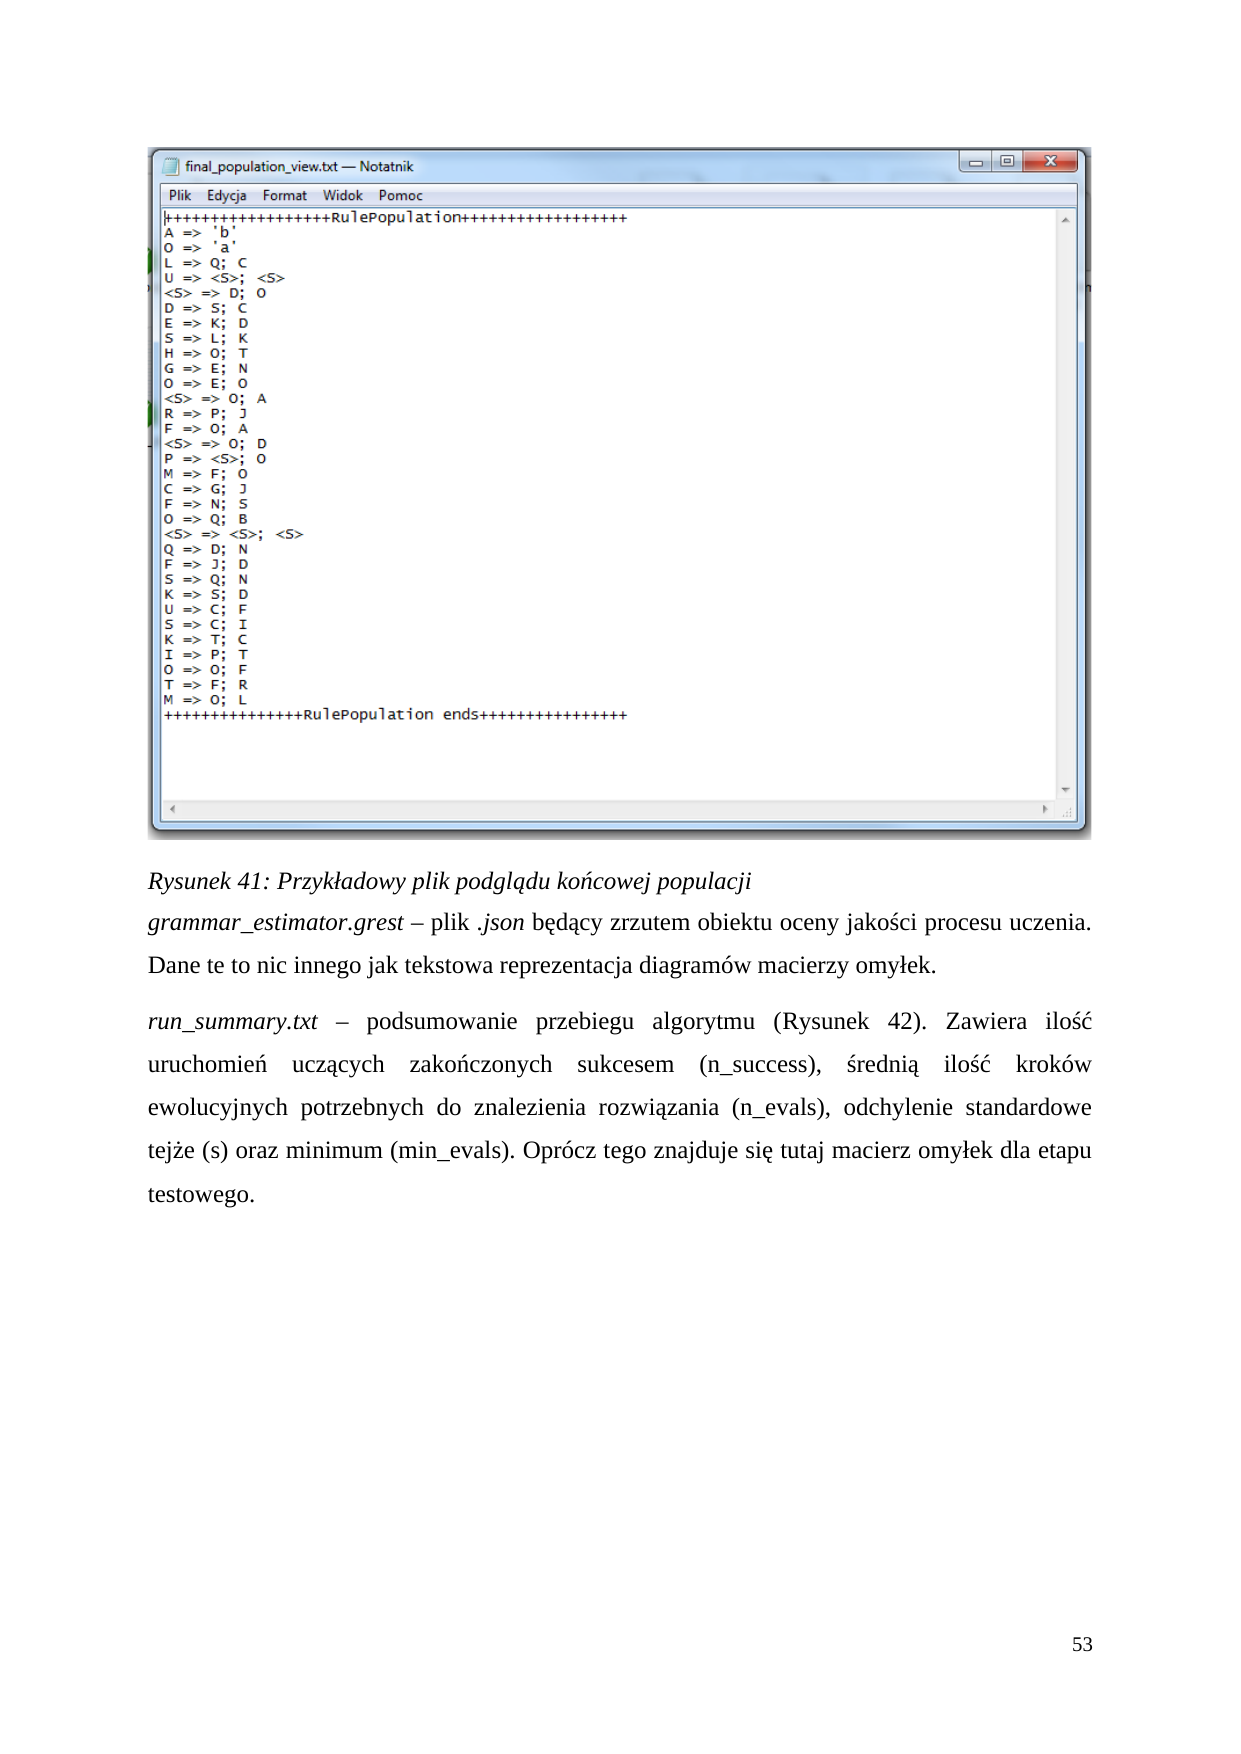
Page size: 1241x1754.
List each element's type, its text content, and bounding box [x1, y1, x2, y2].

text Rysunek 41: Przykładowy plik podglądu końcowej populacji [148, 866, 1093, 895]
text grammar_estimator.grest – plik .json będący zrzutem obiektu oceny jakości procesu uczenia. Dane te to nic innego jak tekstowa reprezentacja diagramów macierzy omyłek. [148, 907, 1093, 979]
picture [147, 147, 1092, 840]
text run_summary.txt – podsumowanie przebiegu algorytmu (Rysunek 42). Zawiera ilość uruchomień uczących zakończonych sukcesem (n_success), średnią ilość kroków ewolucyjnych potrzebnych do znalezienia rozwiązania (n_evals), odchylenie standardowe tejże (s) oraz minimum (min_evals). Oprócz tego znajduje się tutaj macierz omyłek dla etapu testowego. [148, 1006, 1093, 1207]
